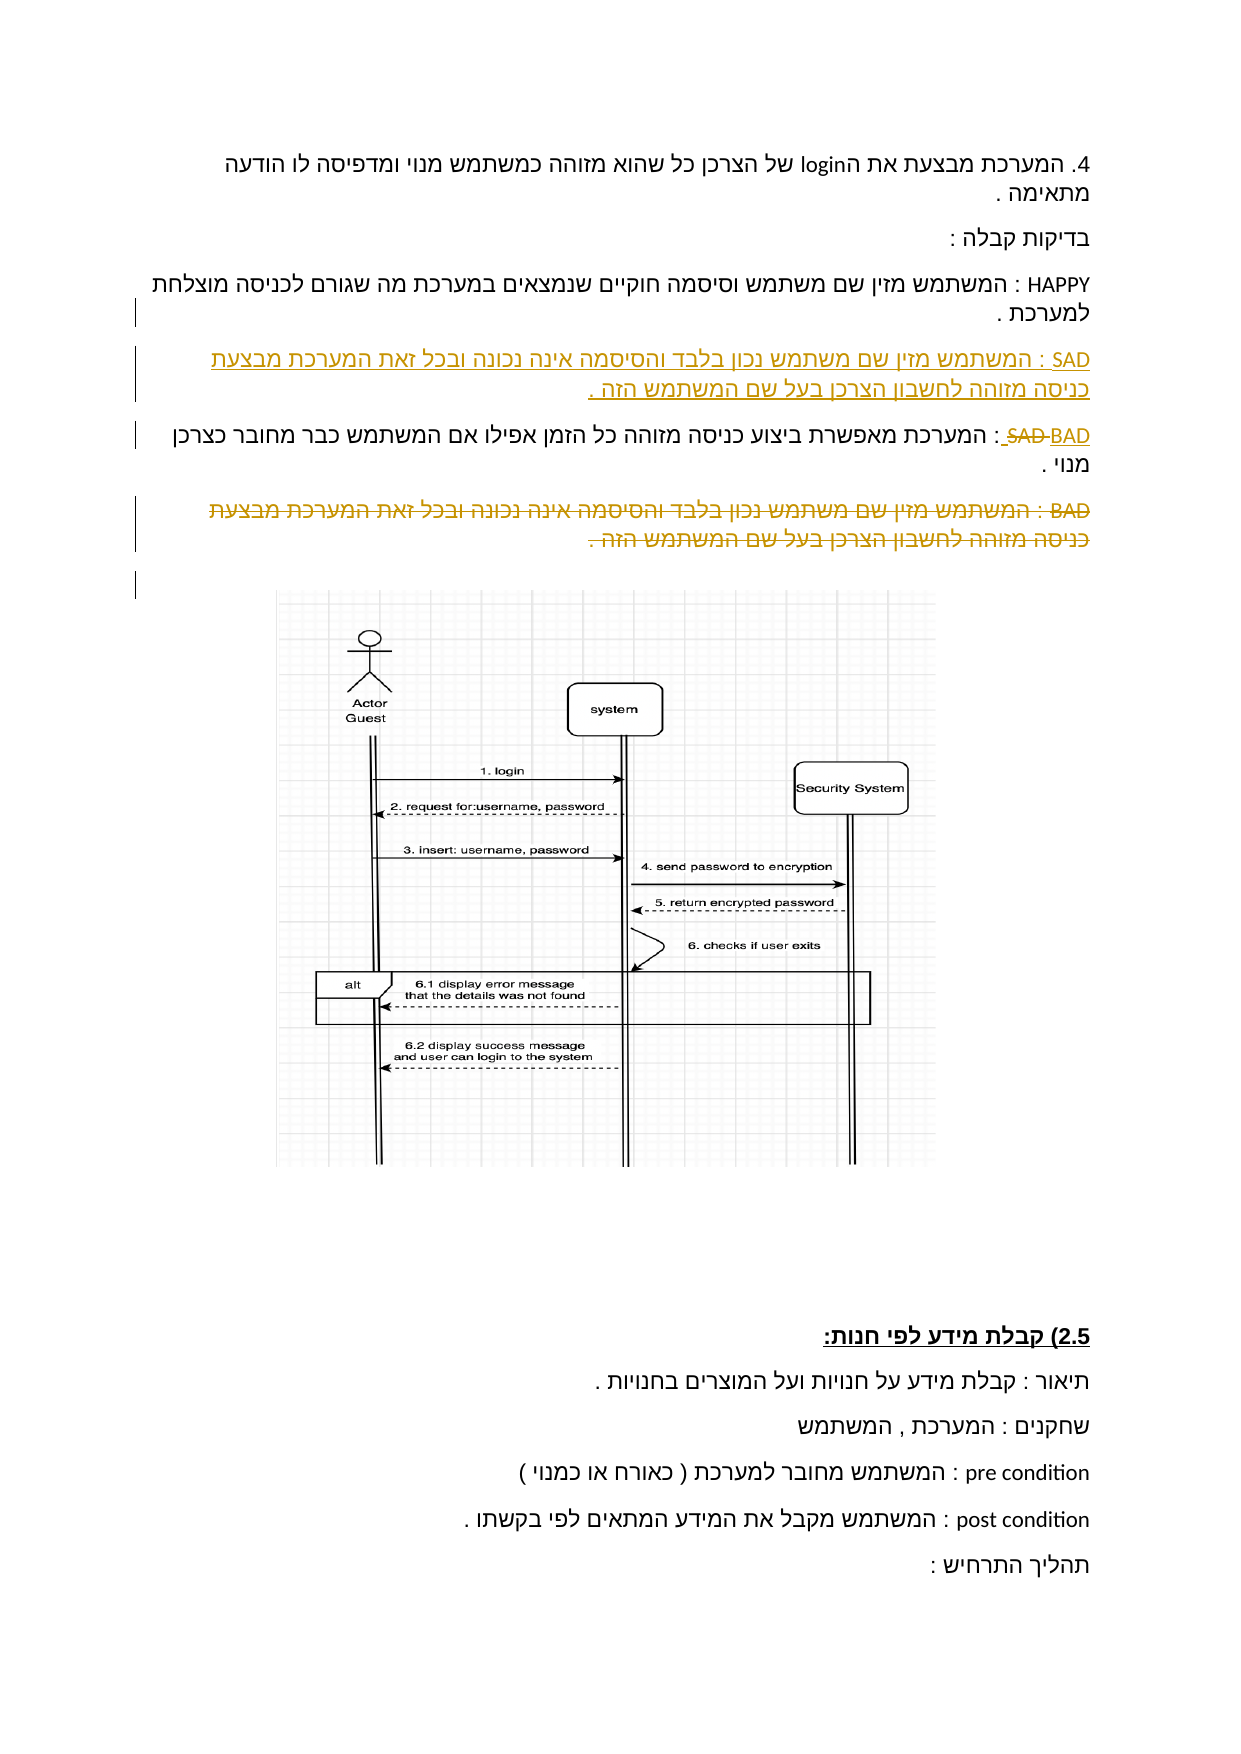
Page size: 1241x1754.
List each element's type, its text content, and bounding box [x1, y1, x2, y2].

text תהליך התרחיש : [150, 1552, 1090, 1578]
text בדיקות קבלה : [150, 225, 1090, 252]
picture [276, 590, 936, 1167]
text שחקנים : המערכת , המשתמש [150, 1413, 1090, 1439]
text : המערכת מאפשרת ביצוע כניסה מזוהה כל הזמן אפילו אם המשתמש כבר מחובר כצרכן מנוי . [150, 421, 1090, 477]
text 2.5) קבלת מידע לפי חנות: [150, 1323, 1090, 1349]
text post condition : המשתמש מקבל את המידע המתאים לפי בקשתו . [150, 1505, 1090, 1533]
text pre condition : המשתמש מחובר למערכת ( כאורח או כמנוי ) [150, 1458, 1090, 1486]
text 4. המערכת מבצעת את הlogin של הצרכן כל שהוא מזוהה כמשתמש מנוי ומדפיסה לו הודעה מתאימה . [150, 150, 1090, 206]
text תיאור : קבלת מידע על חנויות ועל המוצרים בחנויות . [150, 1368, 1090, 1394]
text HAPPY : המשתמש מזין שם משתמש וסיסמה חוקיים שנמצאים במערכת מה שגורם לכניסה מוצלחת למערכת . [150, 270, 1090, 327]
